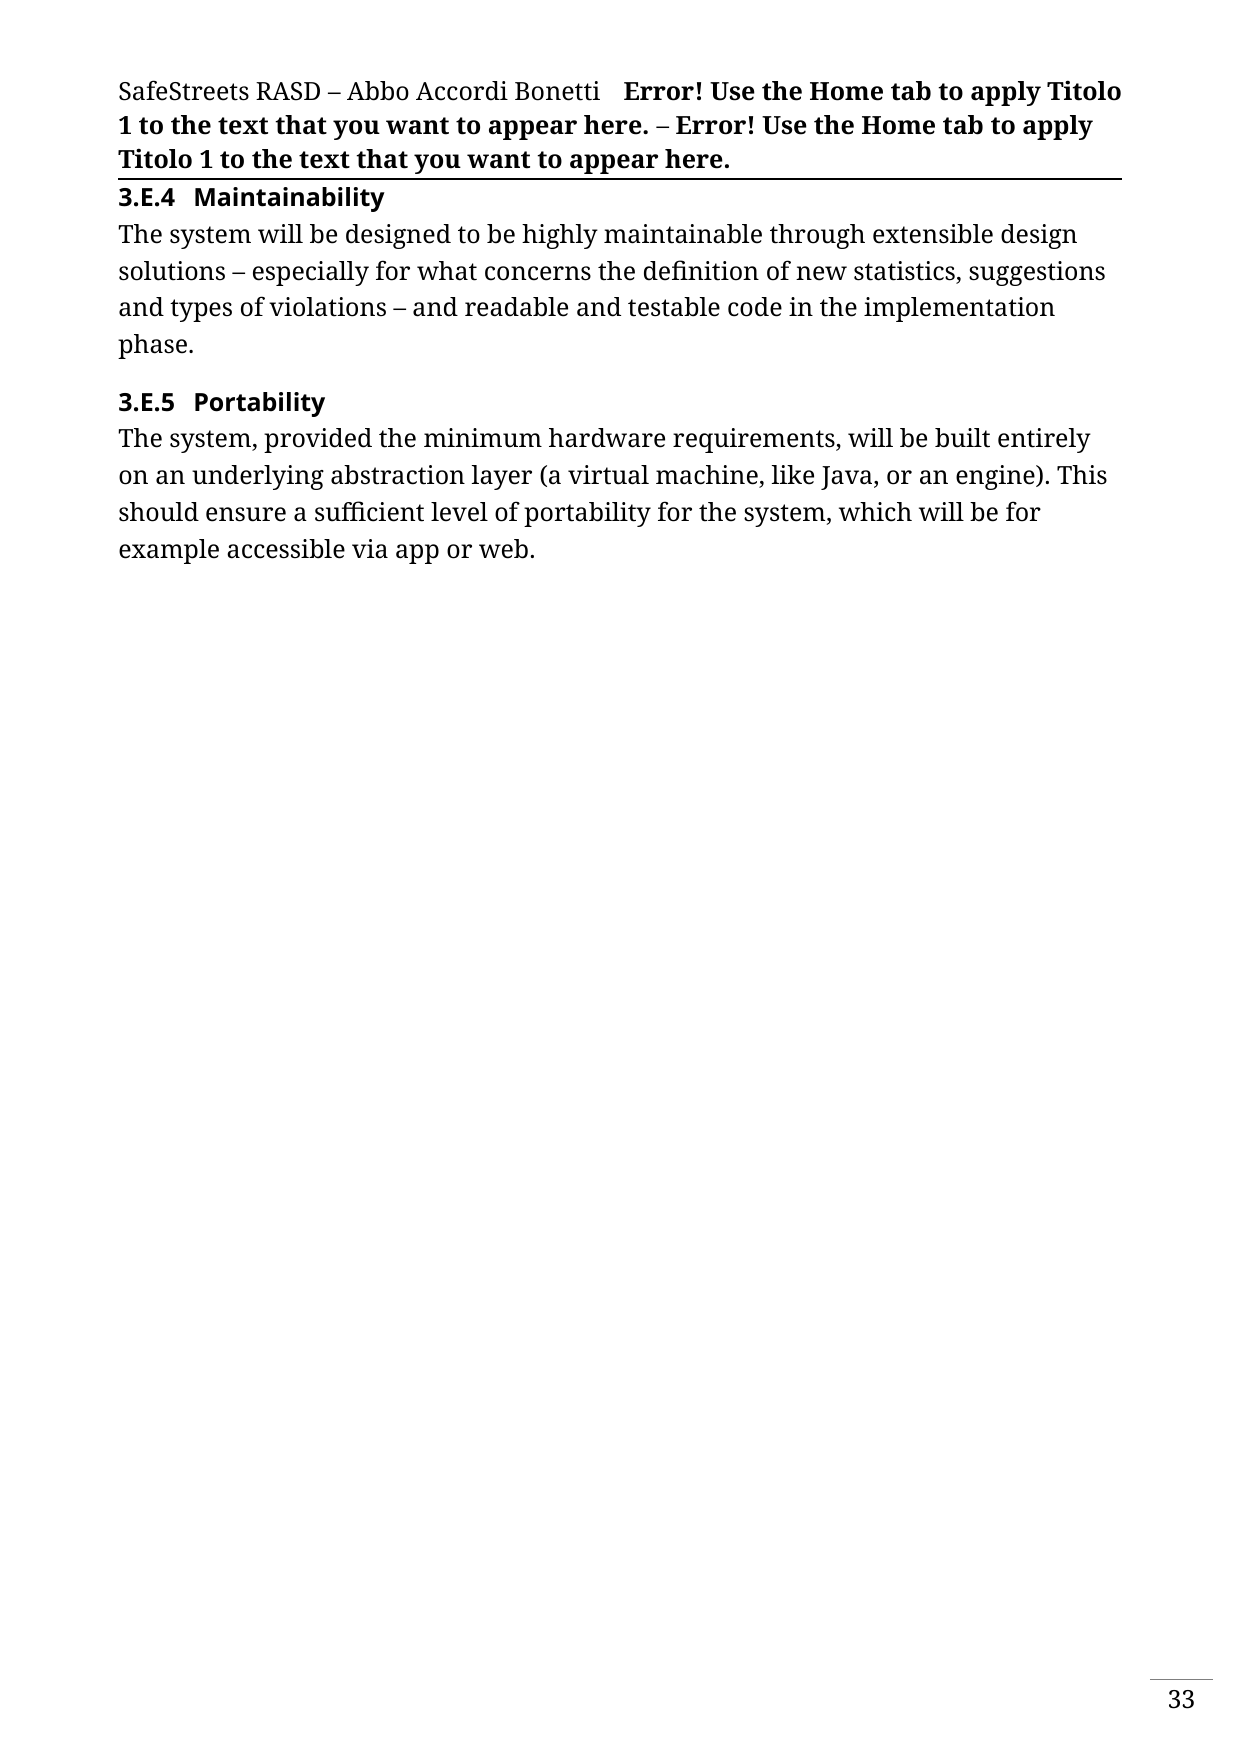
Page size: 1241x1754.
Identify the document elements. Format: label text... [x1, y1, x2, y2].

text The system, provided the minimum hardware requirements, will be built entirely on an underlying abstraction layer (a virtual machine, like Java, or an engine). This should ensure a sufficient level of portability for the system, which will be for example accessible via app or web. [118, 421, 1122, 565]
text The system will be designed to be highly maintainable through extensible design solutions – especially for what concerns the definition of new statistics, suggestions and types of violations – and readable and testable code in the implementation phase. [118, 216, 1122, 361]
subtitle Maintainability [118, 180, 1122, 214]
subtitle Portability [118, 384, 1122, 418]
